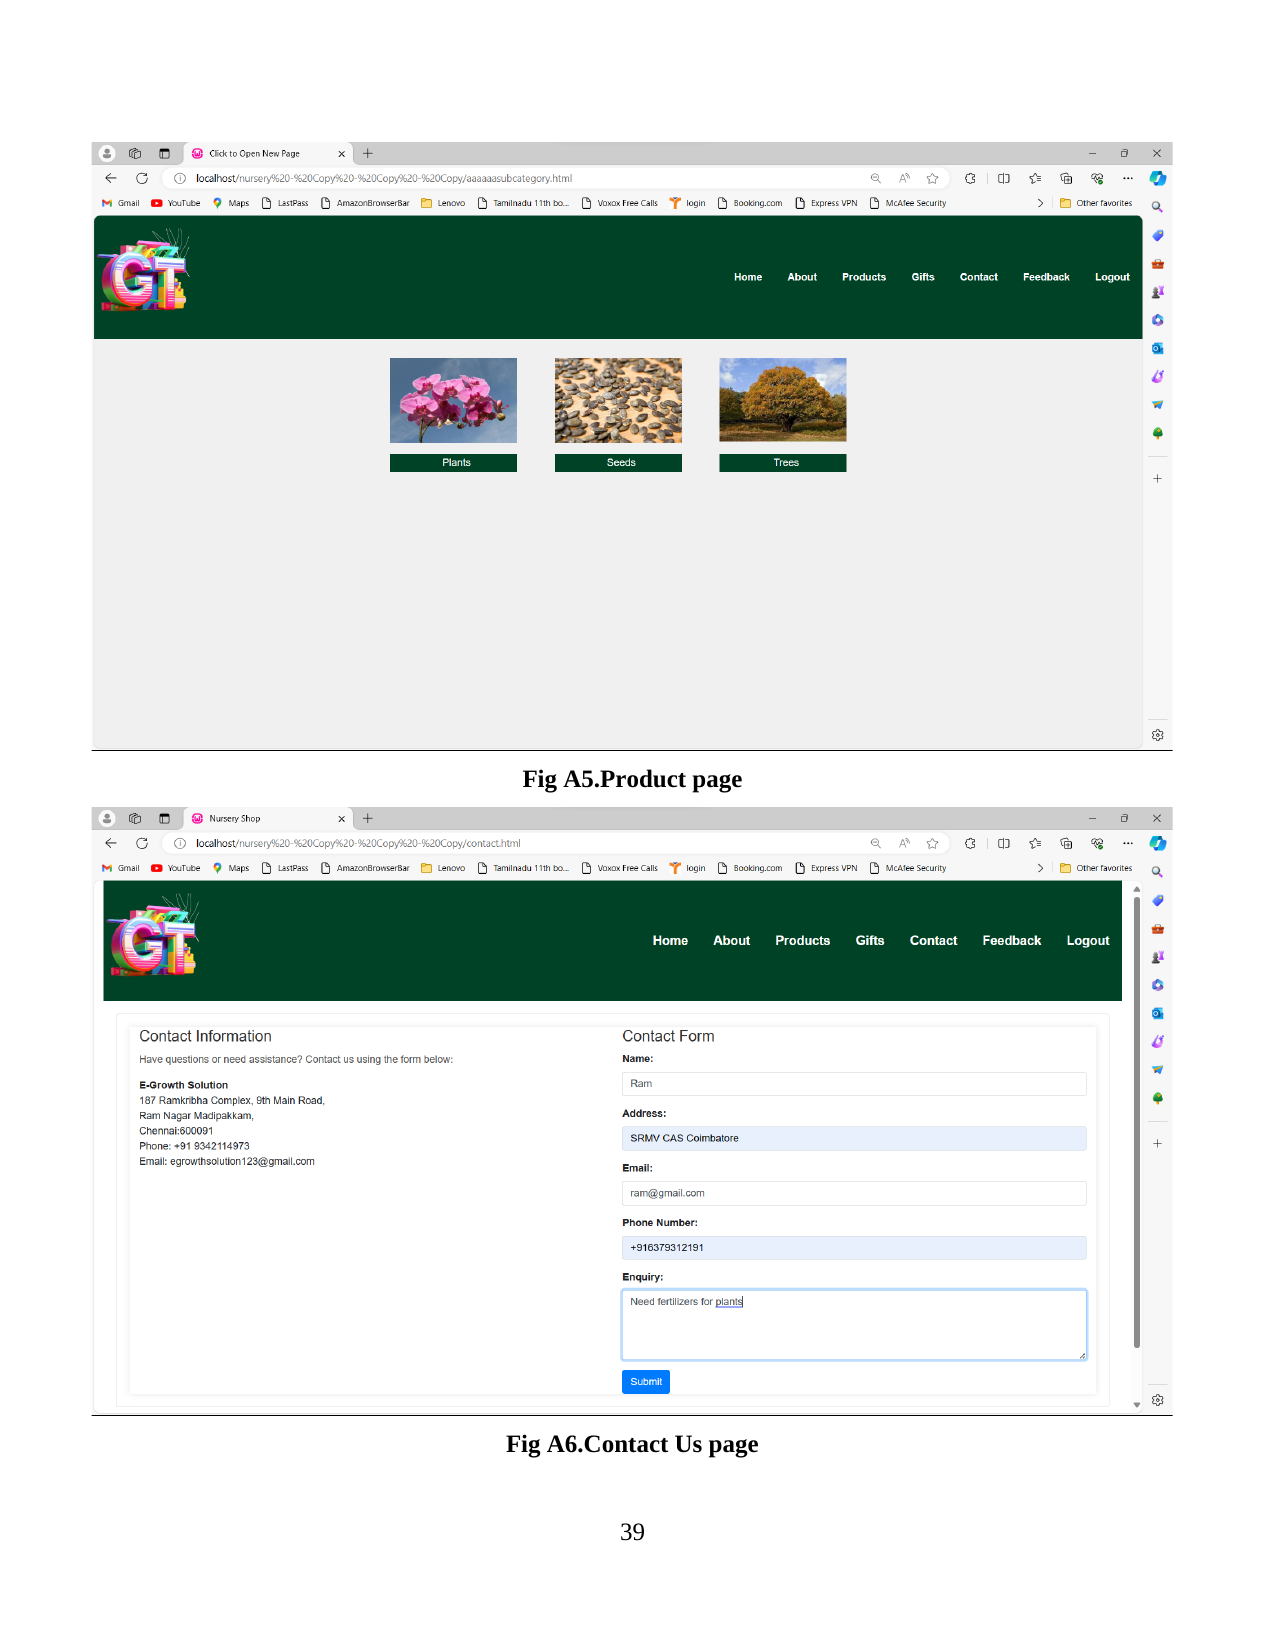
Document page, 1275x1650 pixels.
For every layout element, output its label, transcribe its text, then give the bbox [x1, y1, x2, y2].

text Fig A5.Product page [92, 764, 1173, 793]
picture [91, 142, 1173, 751]
text Fig A6.Contact Us page [92, 1429, 1173, 1458]
picture [91, 807, 1173, 1416]
